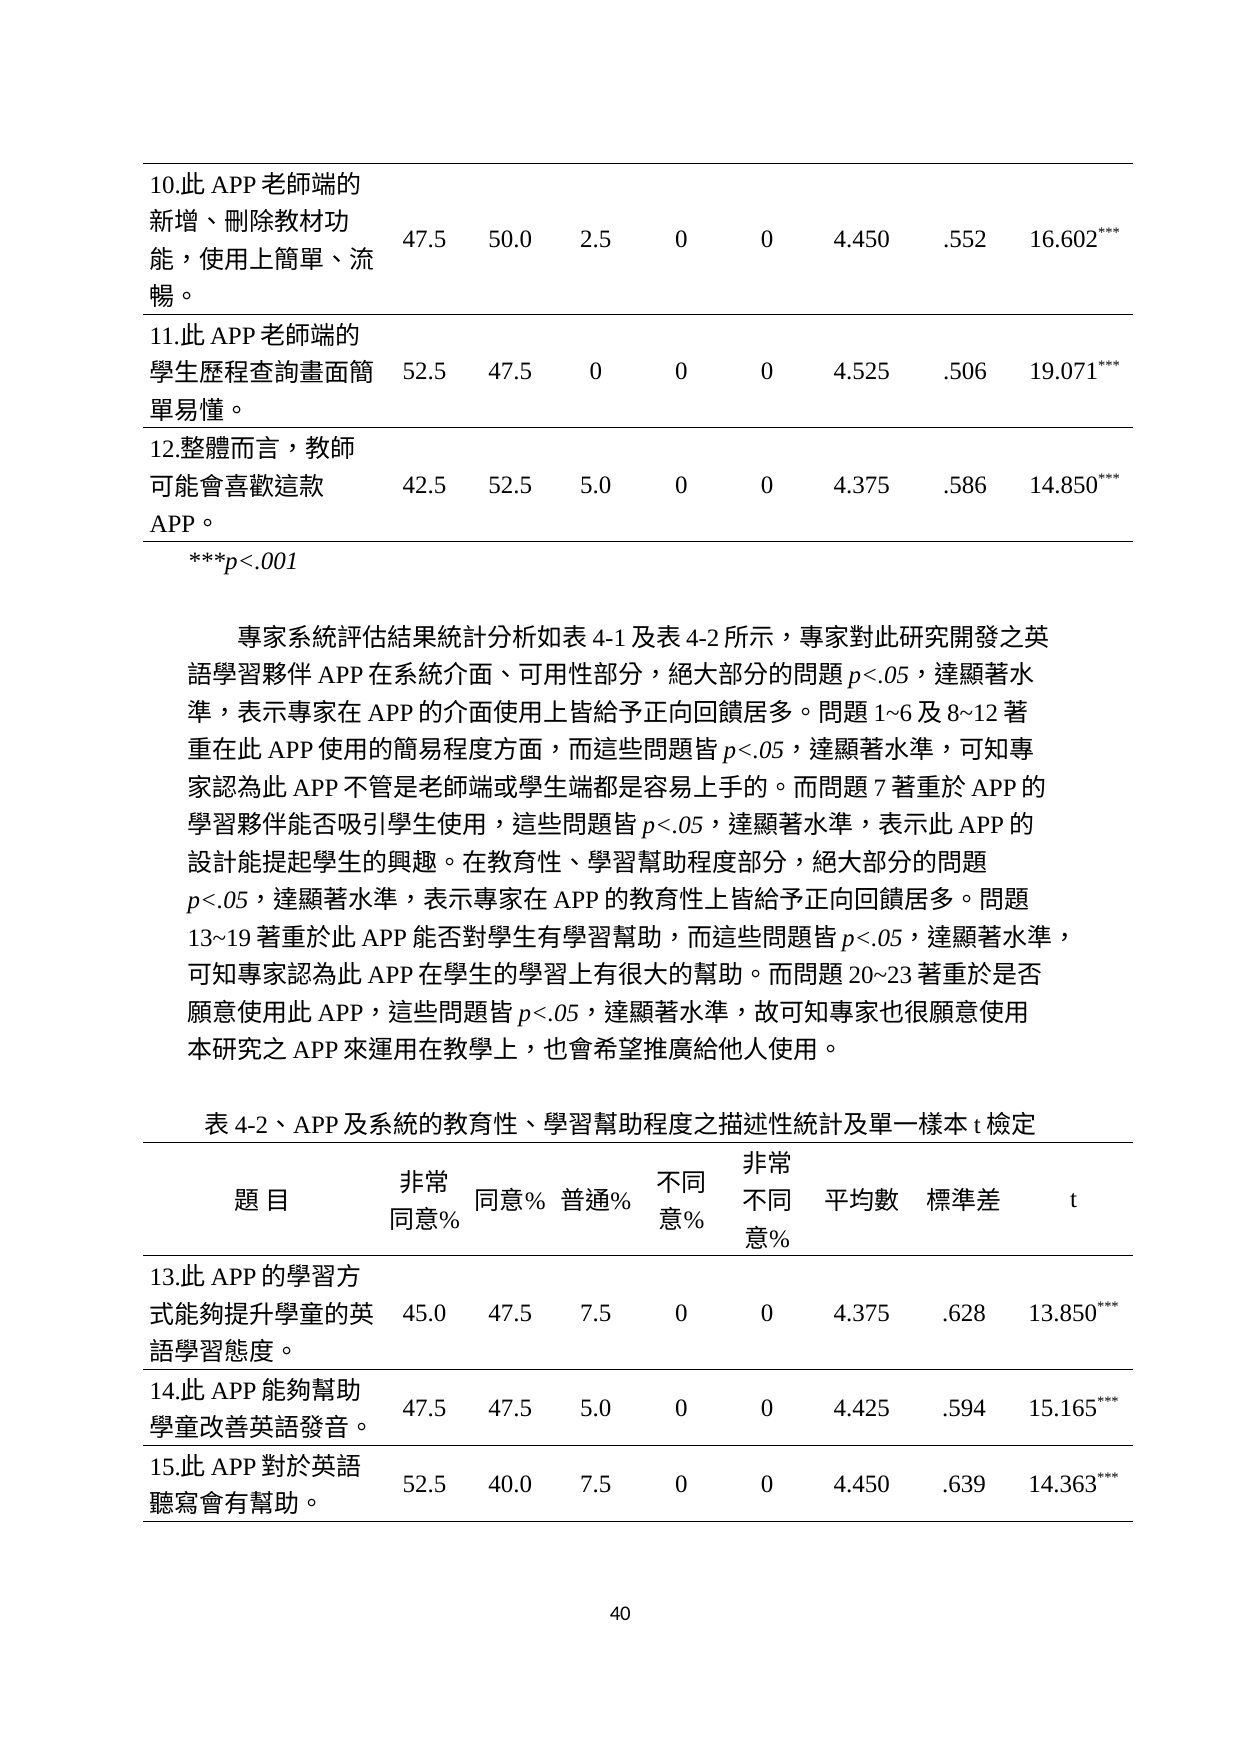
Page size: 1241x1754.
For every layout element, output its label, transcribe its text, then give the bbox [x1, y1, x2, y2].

table_cell .506 [913, 315, 1016, 427]
table_cell 0 [638, 1370, 724, 1445]
table_cell 50.0 [467, 164, 553, 313]
table_header 不同意% [638, 1143, 724, 1255]
table_header 標準差 [913, 1143, 1014, 1255]
table_cell 42.5 [382, 428, 467, 541]
text ***p<.001 [187, 542, 1053, 579]
table_cell 4.450 [810, 164, 913, 313]
table_cell 14.850*** [1016, 428, 1132, 541]
table_cell 11.此APP老師端的學生歷程查詢畫面簡單易懂。 [143, 315, 382, 427]
table_cell 0 [724, 1370, 810, 1445]
table_cell 14.363*** [1014, 1446, 1132, 1521]
table_cell 0 [638, 428, 724, 541]
table_cell 52.5 [382, 315, 467, 427]
table_cell 13.850*** [1014, 1256, 1132, 1369]
table_cell 0 [638, 1446, 724, 1521]
table_header 題 目 [143, 1143, 382, 1255]
table_cell 10.此APP老師端的新增、刪除教材功能，使用上簡單、流暢。 [143, 164, 382, 313]
table_header 普通% [553, 1143, 638, 1255]
table_cell 5.0 [553, 1370, 638, 1445]
table_cell 2.5 [553, 164, 638, 313]
table_cell 0 [638, 1256, 724, 1369]
table_cell 47.5 [467, 315, 553, 427]
table_cell 4.450 [810, 1446, 913, 1521]
table_cell 52.5 [467, 428, 553, 541]
table_cell 15.165*** [1014, 1370, 1132, 1445]
table_cell 0 [553, 315, 638, 427]
table_cell 4.375 [810, 428, 913, 541]
table_cell 13.此APP的學習方式能夠提升學童的英語學習態度。 [143, 1256, 382, 1369]
table_header 非常不同意% [724, 1143, 810, 1255]
table_cell .594 [913, 1370, 1014, 1445]
table_cell 47.5 [382, 164, 467, 313]
text 專家系統評估結果統計分析如表4-1及表4-2所示，專家對此研究開發之英語學習夥伴APP在系統介面、可用性部分，絕大部分的問題p<.05，達顯著水準，表示專家在APP的介面使用上皆給予正向回饋居多。問題1~6及8~12著重在此APP使用的簡易程度方面，而這些問題皆p<.05，達顯著水準，可知專家認為此APP不管是老師端或學生端都是容易上手的。而問題7著重於APP的學習夥伴能否吸引學生使用，這些問題皆p<.05，達顯著水準，表示此APP的設計能提起學生的興趣。在教育性、學習幫助程度部分，絕大部分的問題p<.05，達顯著水準，表示專家在APP的教育性上皆給予正向回饋居多。問題13~19著重於此APP能否對學生有學習幫助，而這些問題皆p<.05，達顯著水準，可知專家認為此APP在學生的學習上有很大的幫助。而問題20~23著重於是否願意使用此APP，這些問題皆p<.05，達顯著水準，故可知專家也很願意使用本研究之APP來運用在教學上，也會希望推廣給他人使用。 [187, 617, 1053, 1067]
table_cell .628 [913, 1256, 1014, 1369]
table_cell 19.071*** [1016, 315, 1132, 427]
table_header 同意% [467, 1143, 553, 1255]
table_cell 47.5 [467, 1256, 553, 1369]
table_cell 14.此APP能夠幫助學童改善英語發音。 [143, 1370, 382, 1445]
text 表4-2、APP及系統的教育性、學習幫助程度之描述性統計及單一樣本t檢定 [187, 1104, 1053, 1142]
table_cell 45.0 [382, 1256, 467, 1369]
table_cell 16.602*** [1016, 164, 1132, 313]
table_cell 52.5 [382, 1446, 467, 1521]
table_cell 0 [638, 315, 724, 427]
table_cell .586 [913, 428, 1016, 541]
table_cell 4.375 [810, 1256, 913, 1369]
table_cell 47.5 [467, 1370, 553, 1445]
table_cell 0 [638, 164, 724, 313]
table_cell 0 [724, 1256, 810, 1369]
table_cell 12.整體而言，教師可能會喜歡這款APP。 [143, 428, 382, 541]
table_cell 4.425 [810, 1370, 913, 1445]
table_cell 15.此APP對於英語聽寫會有幫助。 [143, 1446, 382, 1521]
table_cell 7.5 [553, 1446, 638, 1521]
table_cell .552 [913, 164, 1016, 313]
table_cell 0 [724, 1446, 810, 1521]
table_cell 4.525 [810, 315, 913, 427]
table_cell 0 [724, 164, 810, 313]
table_cell 0 [724, 315, 810, 427]
table_cell .639 [913, 1446, 1014, 1521]
table_cell 47.5 [382, 1370, 467, 1445]
table_header t [1014, 1143, 1132, 1255]
table_header 平均數 [810, 1143, 913, 1255]
table_cell 0 [724, 428, 810, 541]
table_header 非常同意% [382, 1143, 467, 1255]
table_cell 40.0 [467, 1446, 553, 1521]
table_cell 5.0 [553, 428, 638, 541]
table_cell 7.5 [553, 1256, 638, 1369]
